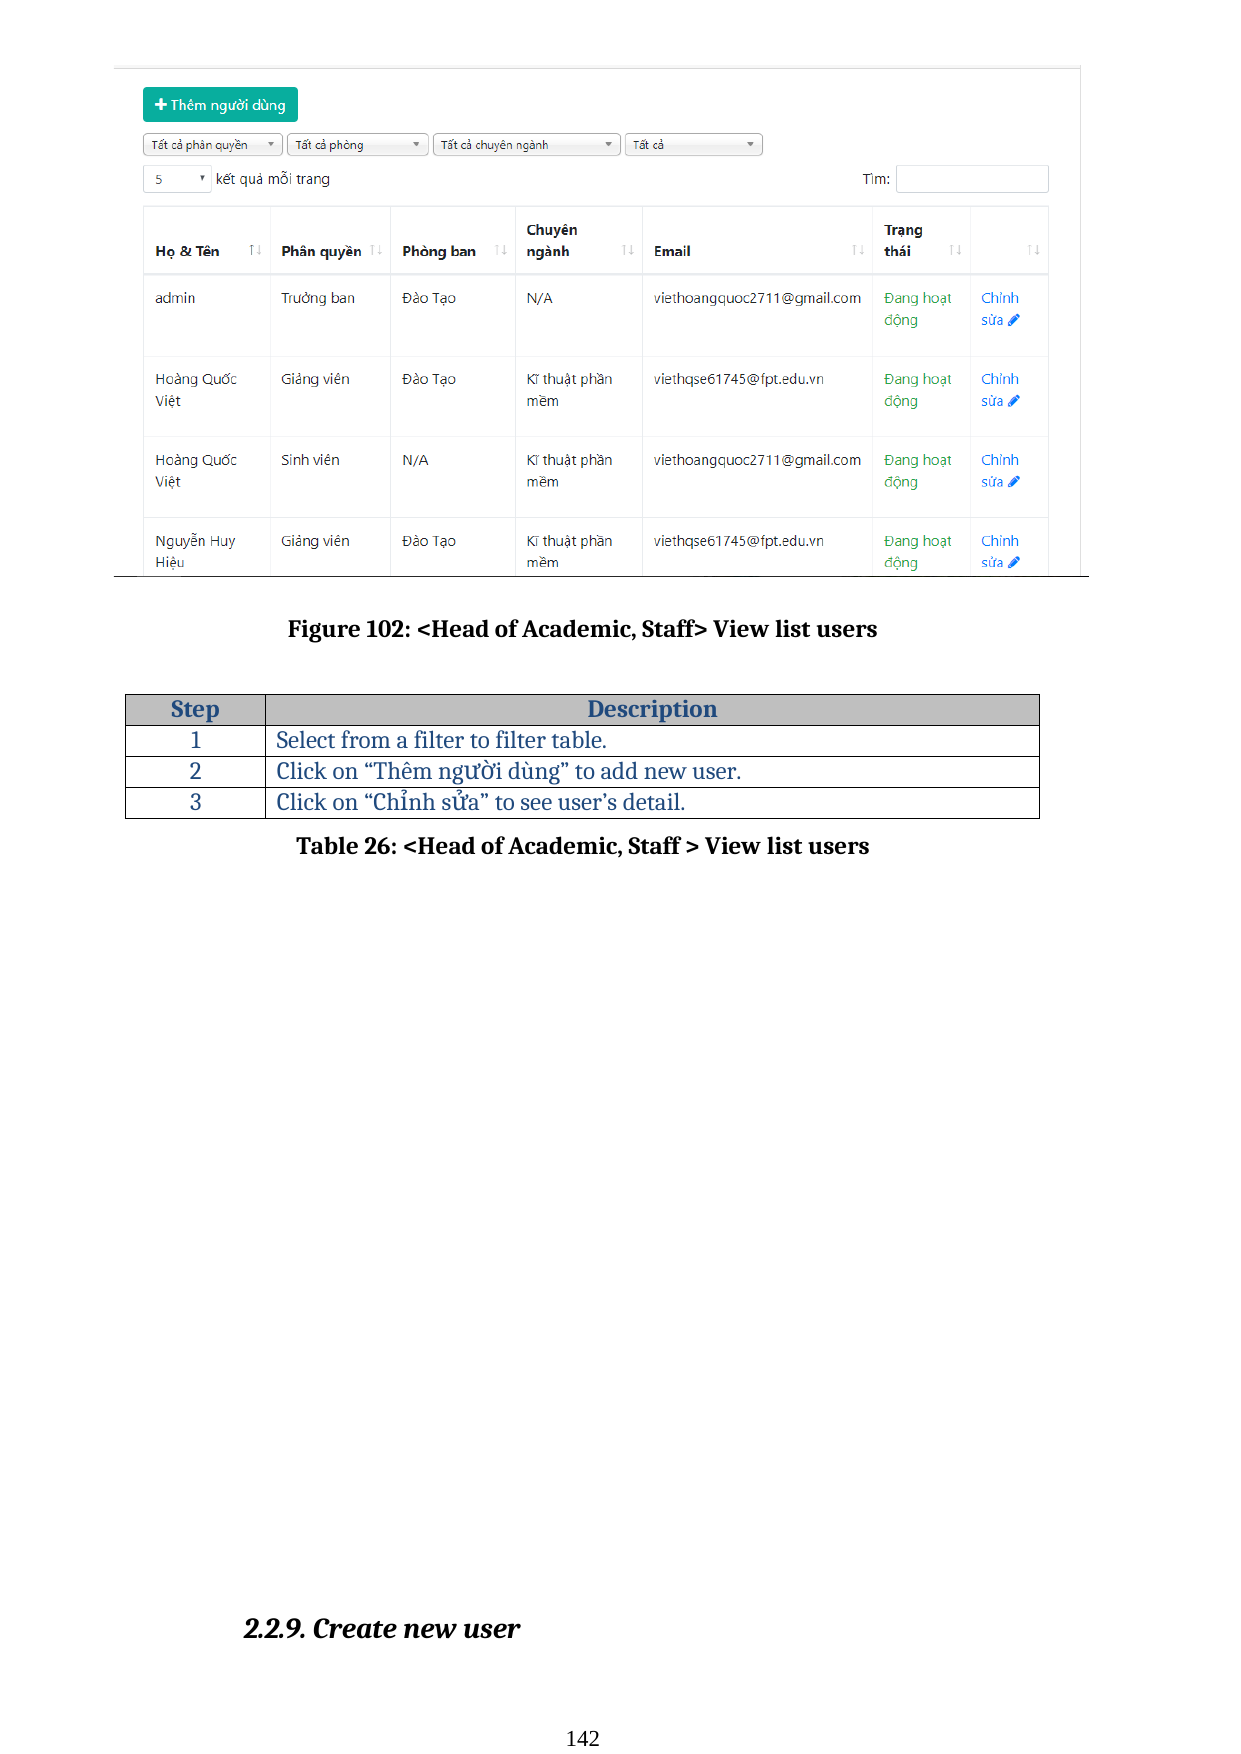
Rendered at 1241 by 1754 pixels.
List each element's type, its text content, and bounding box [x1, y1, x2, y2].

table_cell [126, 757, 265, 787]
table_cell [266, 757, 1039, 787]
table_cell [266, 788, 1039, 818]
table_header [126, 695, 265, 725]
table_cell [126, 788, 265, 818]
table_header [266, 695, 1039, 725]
subtitle Create new user [220, 1612, 1119, 1645]
text Figure 102: <Head of Academic, Staff> View list users [46, 615, 1119, 644]
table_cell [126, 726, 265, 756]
list Table 26: <Head of Academic, Staff > View list users [46, 832, 1119, 861]
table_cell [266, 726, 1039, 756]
picture [113, 65, 1089, 577]
